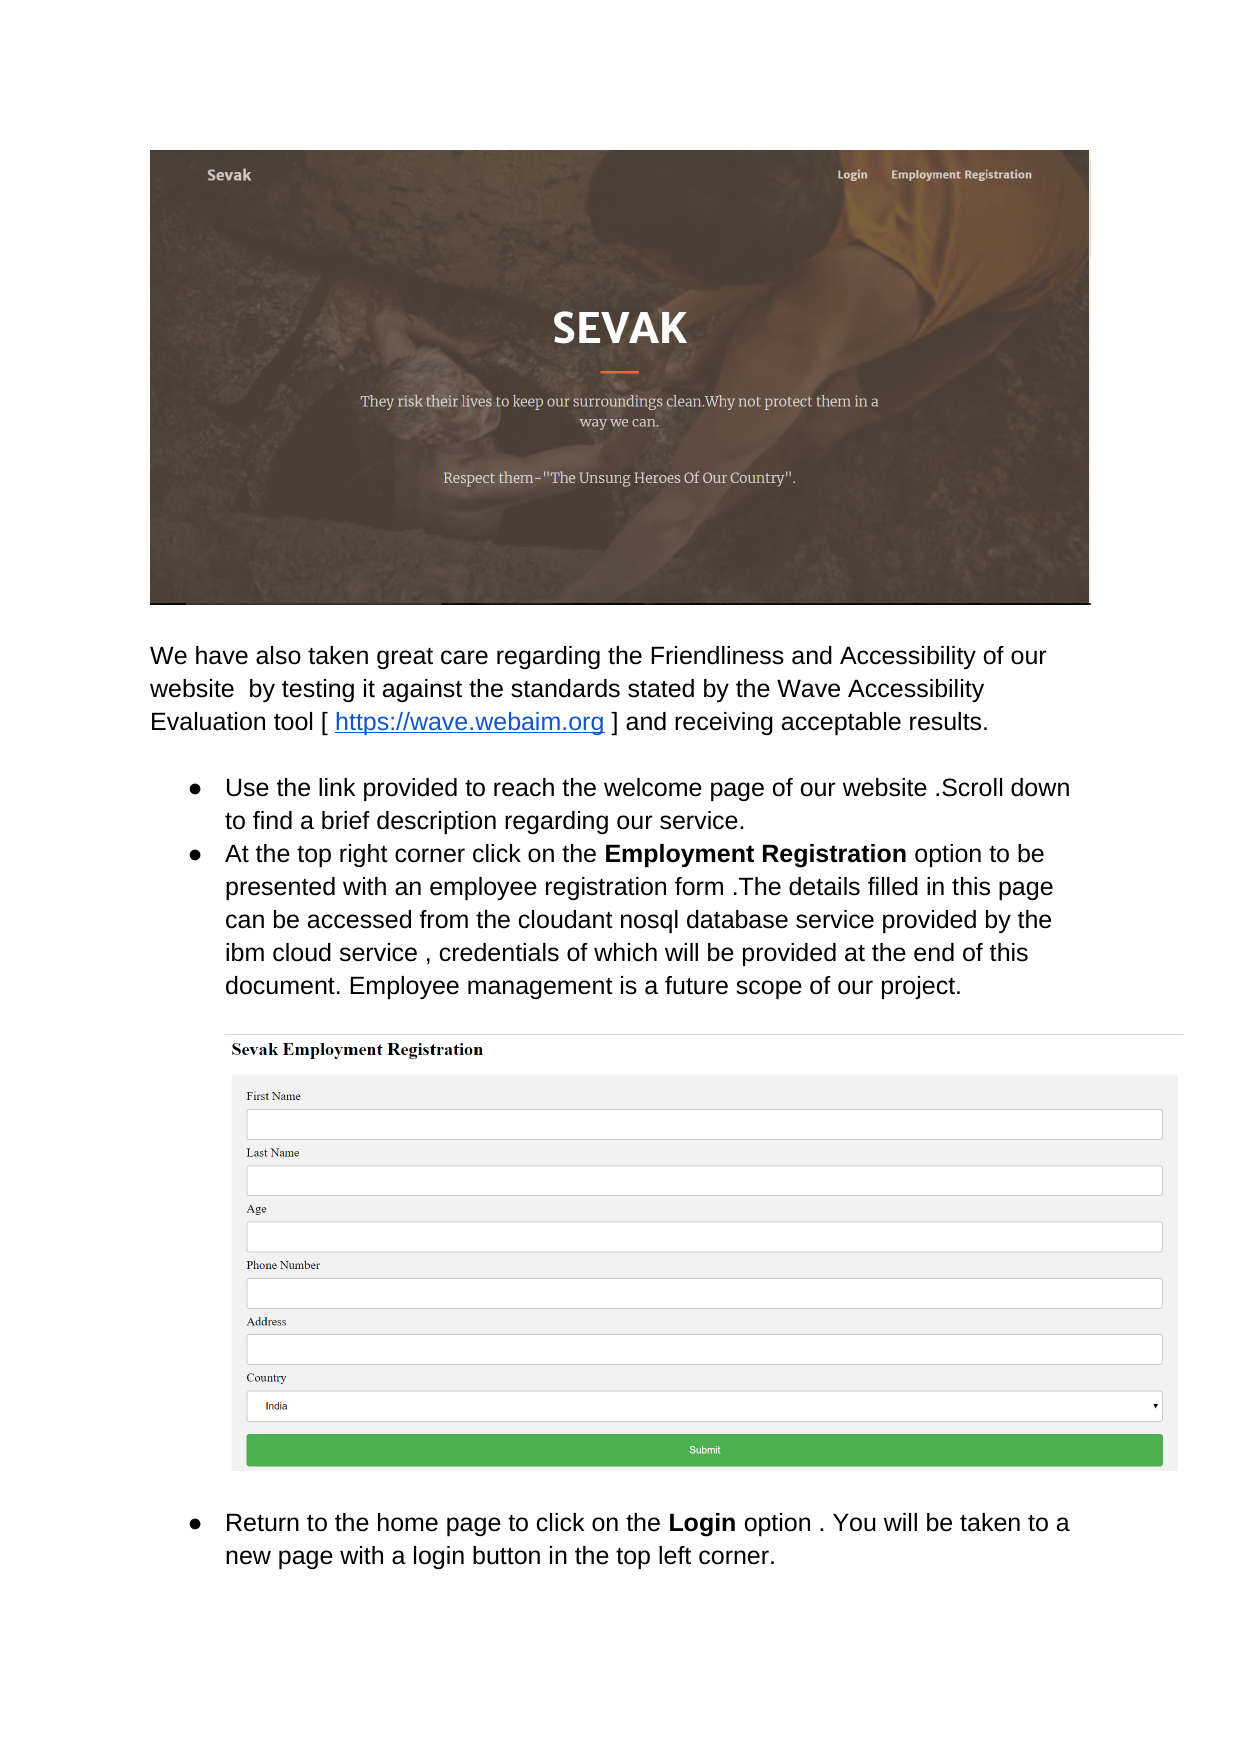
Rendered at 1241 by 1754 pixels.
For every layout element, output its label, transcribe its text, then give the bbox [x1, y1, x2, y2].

list At the top right corner click on the Employment Registration option to be presented with an employee registration form .The details filled in this page can be accessed from the cloudant nosql database service provided by the ibm cloud service , credentials of which will be provided at the end of this document. Employee management is a future scope of our project. [187, 839, 1090, 1000]
text We have also taken great care regarding the Friendliness and Accessibility of our website by testing it against the standards stated by the Wave Accessibility Evaluation tool [ https://wave.webaim.org ] and receiving acceptable results. [150, 641, 1090, 736]
list Use the link provided to reach the welcome page of our website .Scroll down to find a brief description regarding our service. [187, 773, 1090, 835]
list Return to the home page to click on the Login option . You will be taken to a new page with a login button in the top left corner. [187, 1508, 1090, 1569]
picture [150, 150, 1091, 605]
picture [225, 1034, 1184, 1471]
